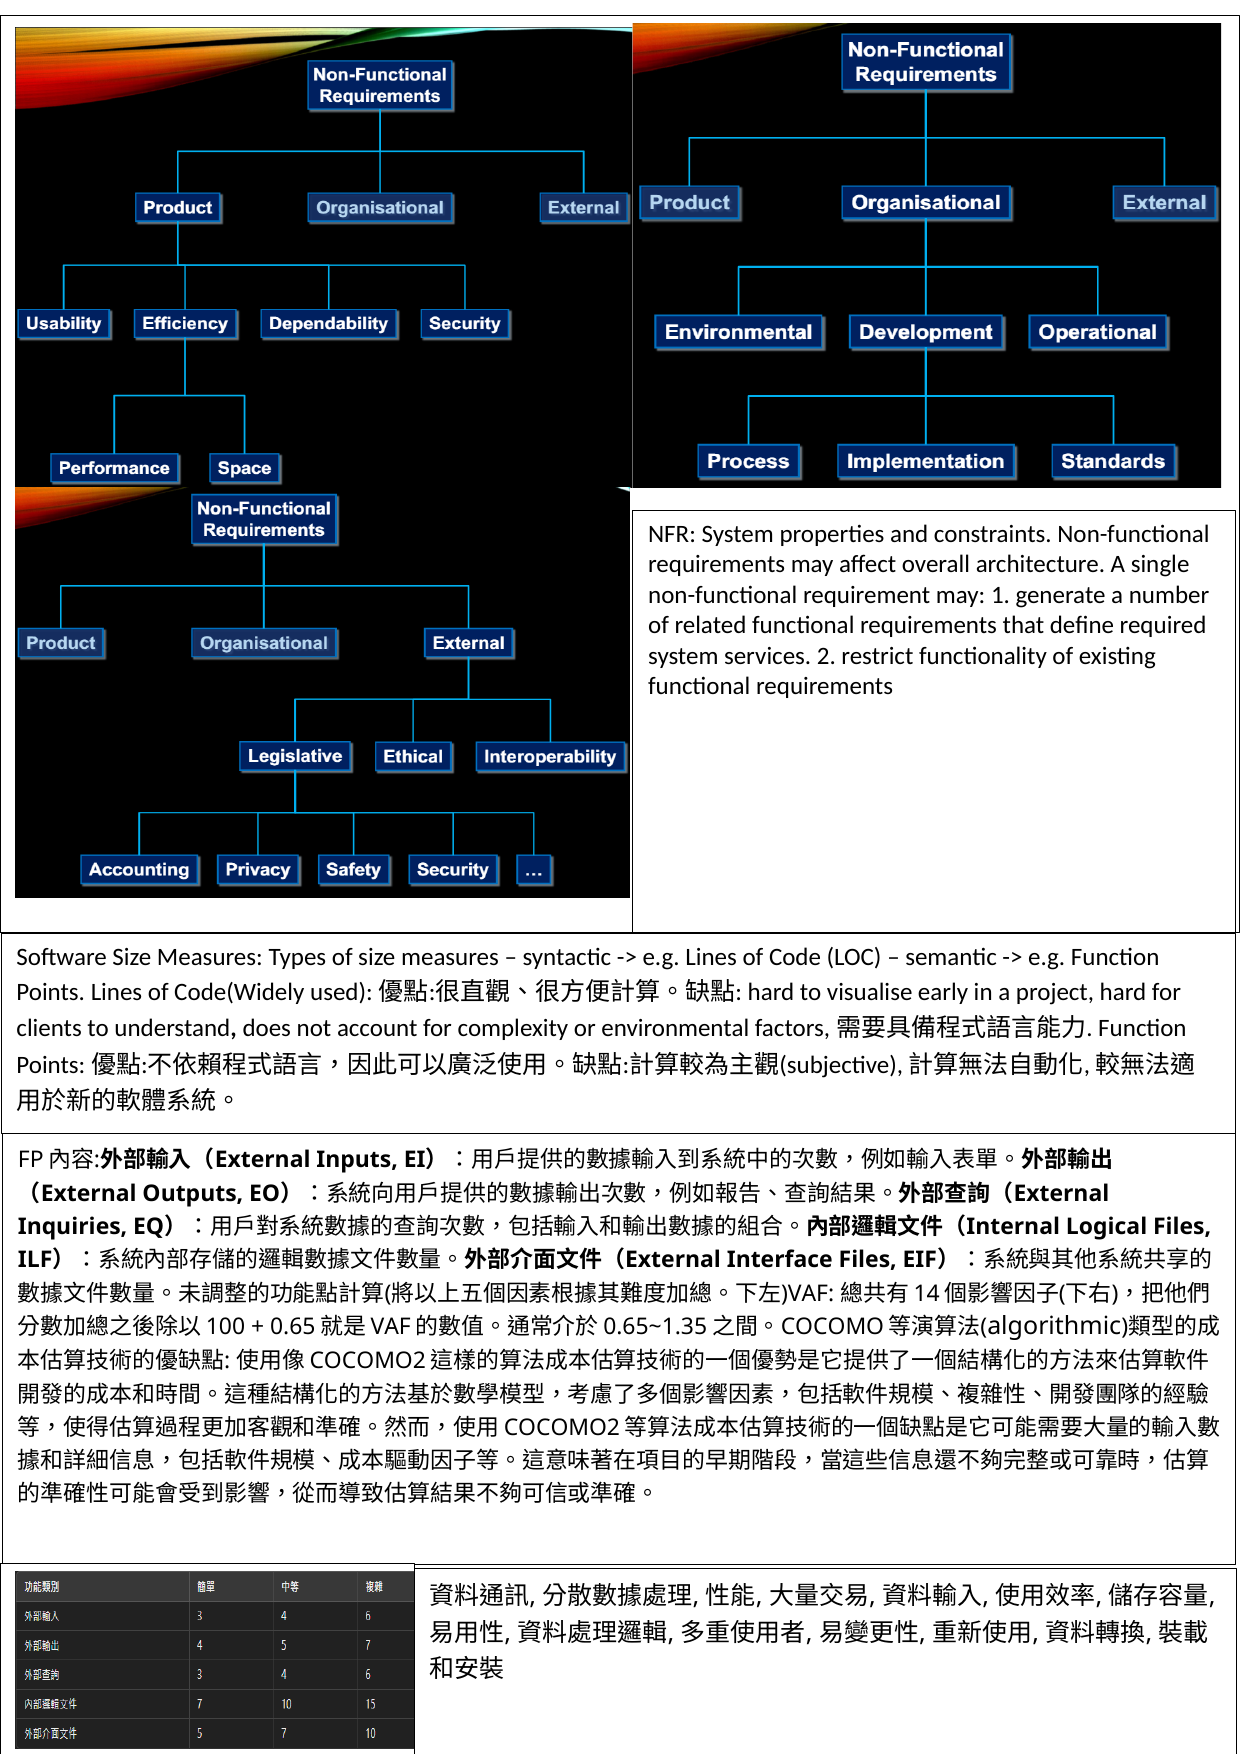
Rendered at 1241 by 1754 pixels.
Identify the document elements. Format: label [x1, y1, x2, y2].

picture [15, 23, 1222, 898]
picture [15, 1571, 414, 1749]
